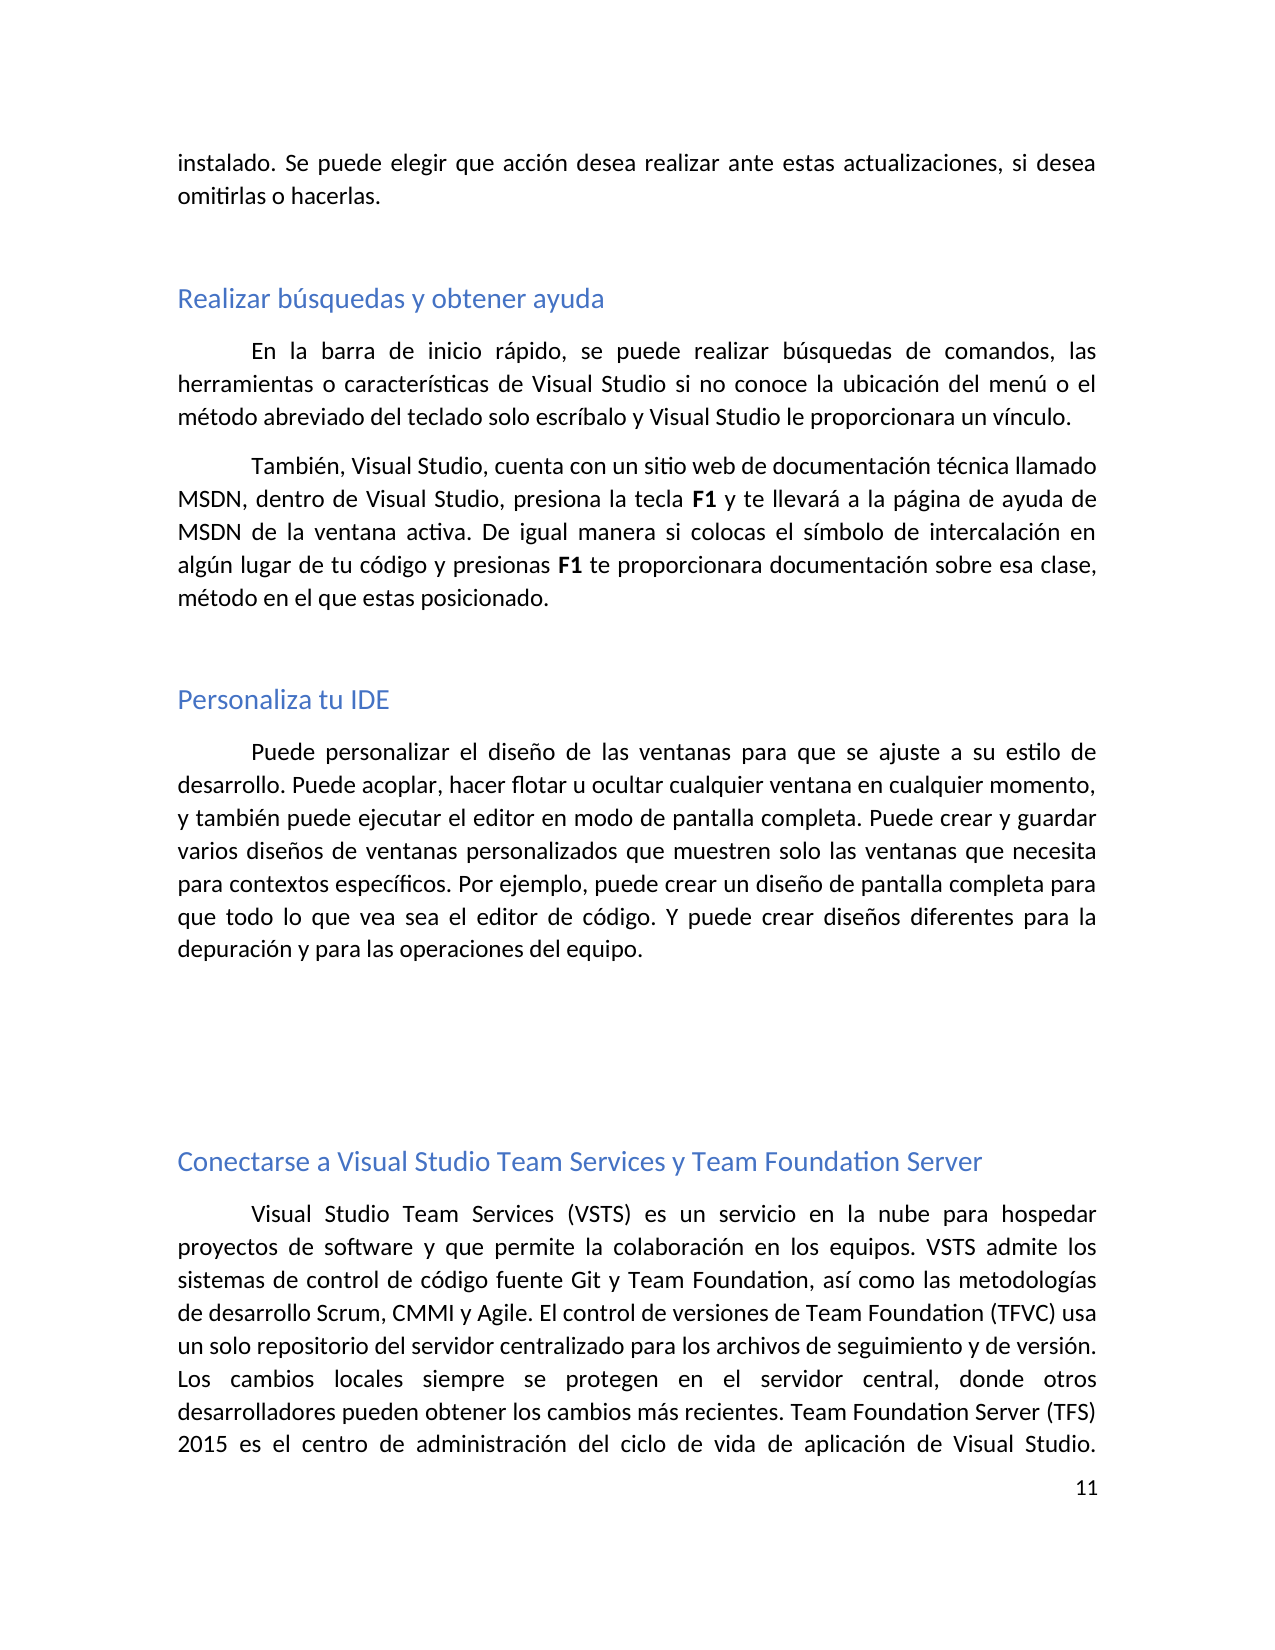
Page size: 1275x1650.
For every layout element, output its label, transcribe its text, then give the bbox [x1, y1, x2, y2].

text Realizar búsquedas y obtener ayuda [177, 280, 1098, 315]
text Personaliza tu IDE [177, 681, 1098, 717]
text Conectarse a Visual Studio Team Services y Team Foundation Server [177, 1143, 1098, 1179]
text También, Visual Studio, cuenta con un sitio web de documentación técnica llamado MSDN, dentro de Visual Studio, presiona la tecla F1 y te llevará a la página de ayuda de MSDN de la ventana activa. De igual manera si colocas el símbolo de intercalación en algún lugar de tu código y presionas F1 te proporcionara documentación sobre esa clase, método en el que estas posicionado. [177, 450, 1098, 612]
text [177, 1198, 1098, 1459]
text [177, 148, 1098, 211]
text Puede personalizar el diseño de las ventanas para que se ajuste a su estilo de desarrollo. Puede acoplar, hacer flotar u ocultar cualquier ventana en cualquier momento, y también puede ejecutar el editor en modo de pantalla completa. Puede crear y guardar varios diseños de ventanas personalizados que muestren solo las ventanas que necesita para contextos específicos. Por ejemplo, puede crear un diseño de pantalla completa para que todo lo que vea sea el editor de código. Y puede crear diseños diferentes para la depuración y para las operaciones del equipo. [177, 736, 1098, 964]
text En la barra de inicio rápido, se puede realizar búsquedas de comandos, las herramientas o características de Visual Studio si no conoce la ubicación del menú o el método abreviado del teclado solo escríbalo y Visual Studio le proporcionara un vínculo. [177, 335, 1098, 431]
